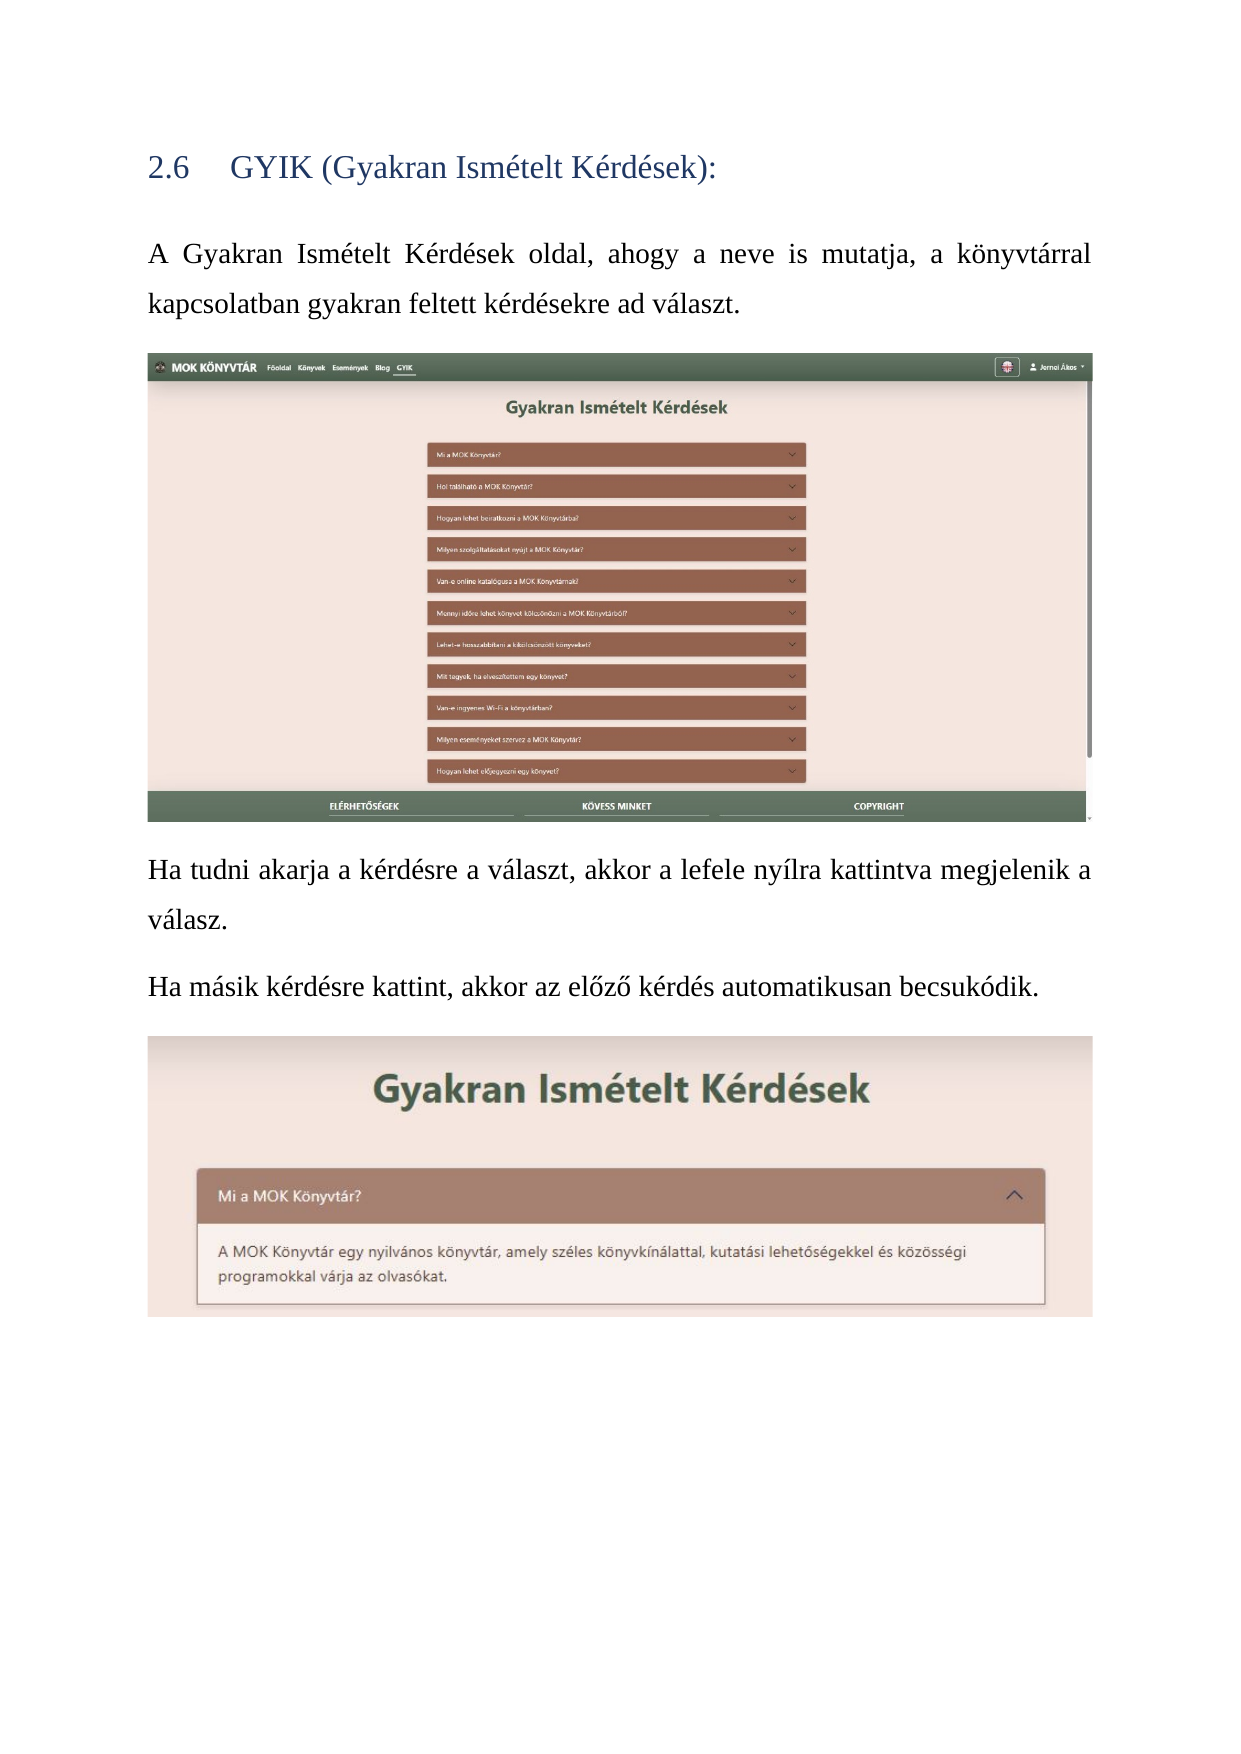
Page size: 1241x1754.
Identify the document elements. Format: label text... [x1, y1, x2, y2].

text A Gyakran Ismételt Kérdések oldal, ahogy a neve is mutatja, a könyvtárral kapcsolatban gyakran feltett kérdésekre ad választ. [148, 236, 1093, 320]
subtitle GYIK (Gyakran Ismételt Kérdések): [148, 148, 1093, 186]
picture [147, 353, 1093, 822]
text Ha másik kérdésre kattint, akkor az előző kérdés automatikusan becsukódik. [148, 969, 1093, 1003]
text Ha tudni akarja a kérdésre a választ, akkor a lefele nyílra kattintva megjelenik a válasz. [148, 852, 1093, 936]
picture [147, 1036, 1093, 1317]
